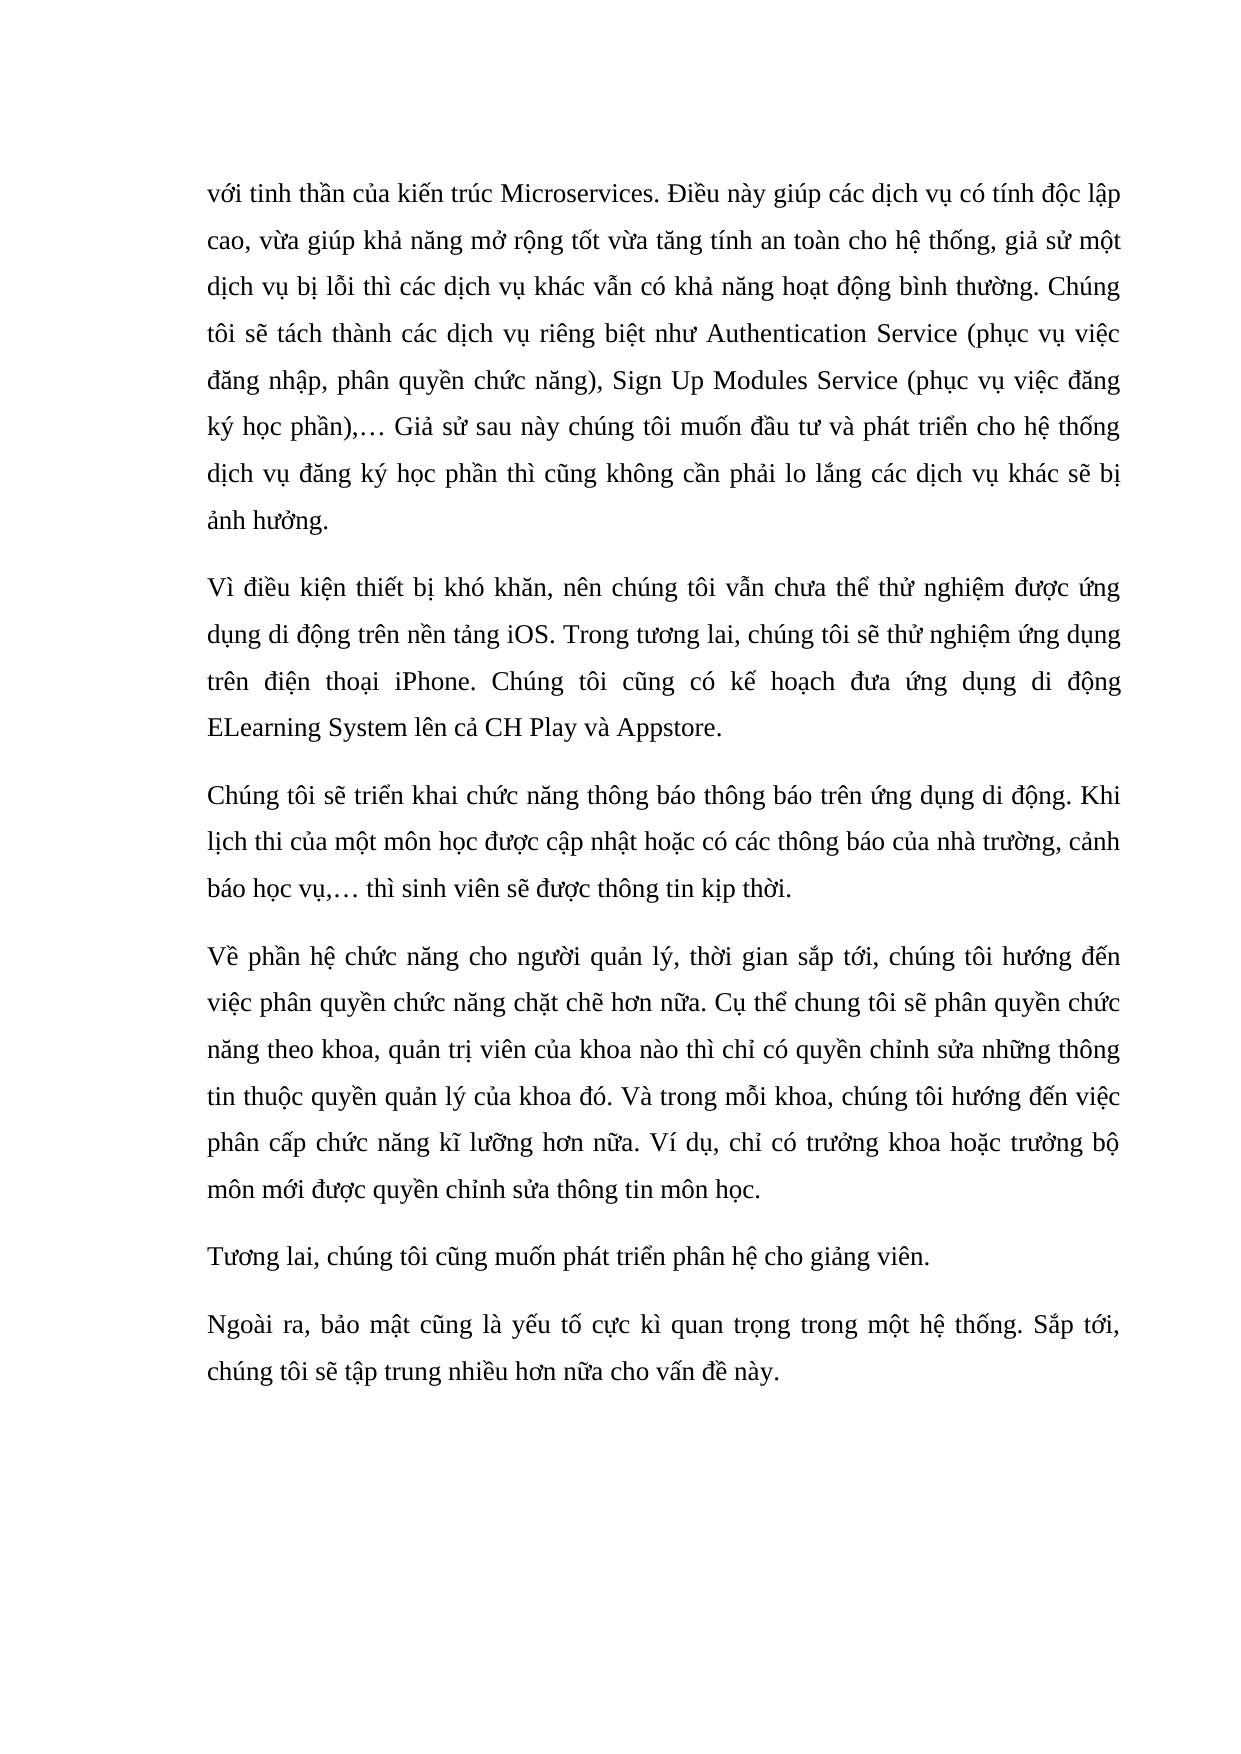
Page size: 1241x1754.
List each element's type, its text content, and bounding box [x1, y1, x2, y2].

text Về phần hệ chức năng cho người quản lý, thời gian sắp tới, chúng tôi hướng đến việc phân quyền chức năng chặt chẽ hơn nữa. Cụ thể chung tôi sẽ phân quyền chức năng theo khoa, quản trị viên của khoa nào thì chỉ có quyền chỉnh sửa những thông tin thuộc quyền quản lý của khoa đó. Và trong mỗi khoa, chúng tôi hướng đến việc phân cấp chức năng kĩ lưỡng hơn nữa. Ví dụ, chỉ có trưởng khoa hoặc trưởng bộ môn mới được quyền chỉnh sửa thông tin môn học. [207, 940, 1122, 1204]
text Vì điều kiện thiết bị khó khăn, nên chúng tôi vẫn chưa thể thử nghiệm được ứng dụng di động trên nền tảng iOS. Trong tương lai, chúng tôi sẽ thử nghiệm ứng dụng trên điện thoại iPhone. Chúng tôi cũng có kế hoạch đưa ứng dụng di động ELearning System lên cả CH Play và Appstore. [207, 571, 1122, 742]
text Tương lai, chúng tôi cũng muốn phát triển phân hệ cho giảng viên. [207, 1241, 1122, 1272]
text Chúng tôi sẽ triển khai chức năng thông báo thông báo trên ứng dụng di động. Khi lịch thi của một môn học được cập nhật hoặc có các thông báo của nhà trường, cảnh báo học vụ,… thì sinh viên sẽ được thông tin kịp thời. [207, 779, 1122, 903]
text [207, 177, 1122, 535]
text Ngoài ra, bảo mật cũng là yếu tố cực kì quan trọng trong một hệ thống. Sắp tới, chúng tôi sẽ tập trung nhiều hơn nữa cho vấn đề này. [207, 1308, 1122, 1386]
